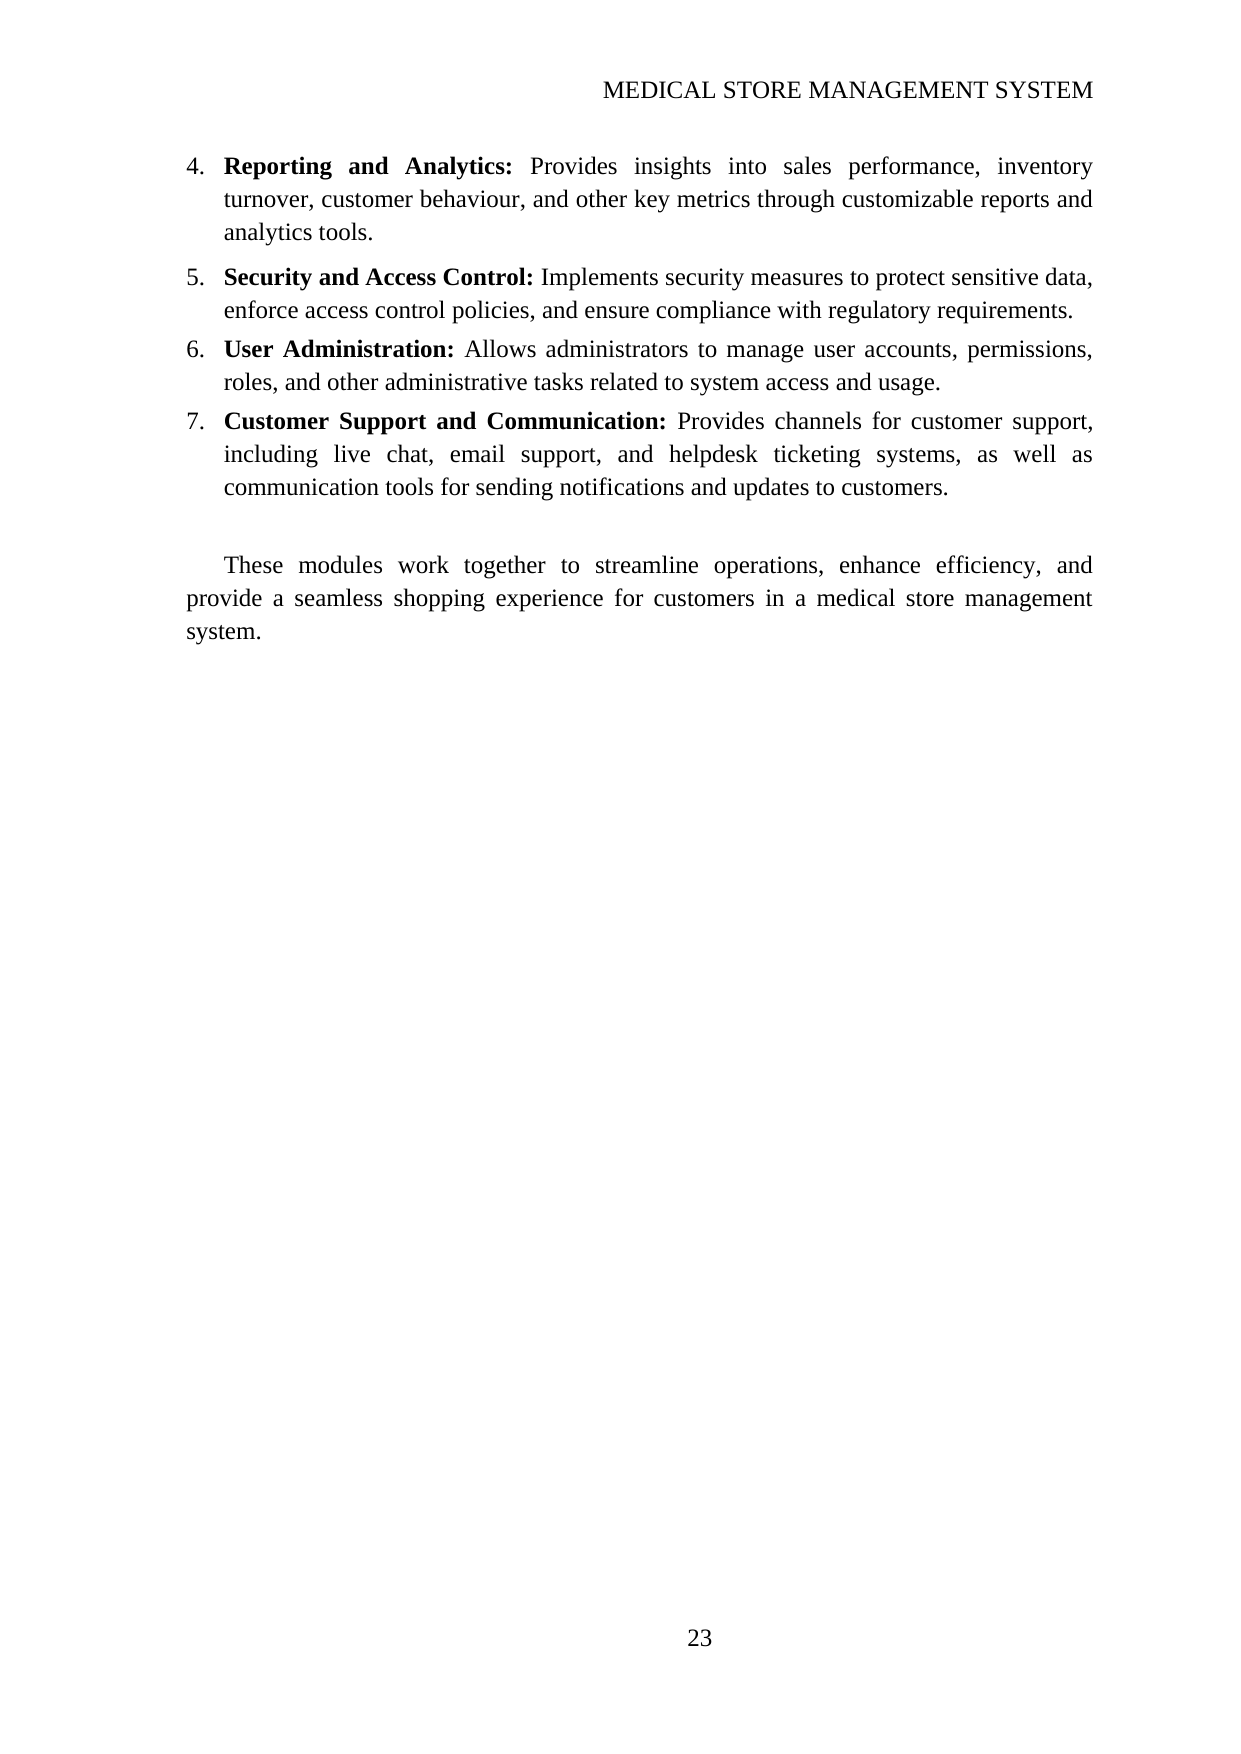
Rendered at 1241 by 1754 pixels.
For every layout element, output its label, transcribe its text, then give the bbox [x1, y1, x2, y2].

subtitle User Administration: Allows administrators to manage user accounts, permissions, roles, and other administrative tasks related to system access and usage. [186, 334, 1093, 396]
subtitle Customer Support and Communication: Provides channels for customer support, including live chat, email support, and helpdesk ticketing systems, as well as communication tools for sending notifications and updates to customers. [186, 406, 1093, 501]
subtitle Security and Access Control: Implements security measures to protect sensitive data, enforce access control policies, and ensure compliance with regulatory requirements. [186, 262, 1093, 323]
list Reporting and Analytics: Provides insights into sales performance, inventory turnover, customer behaviour, and other key metrics through customizable reports and analytics tools. [186, 151, 1093, 246]
subtitle These modules work together to streamline operations, enhance efficiency, and provide a seamless shopping experience for customers in a medical store management system. [186, 550, 1093, 645]
